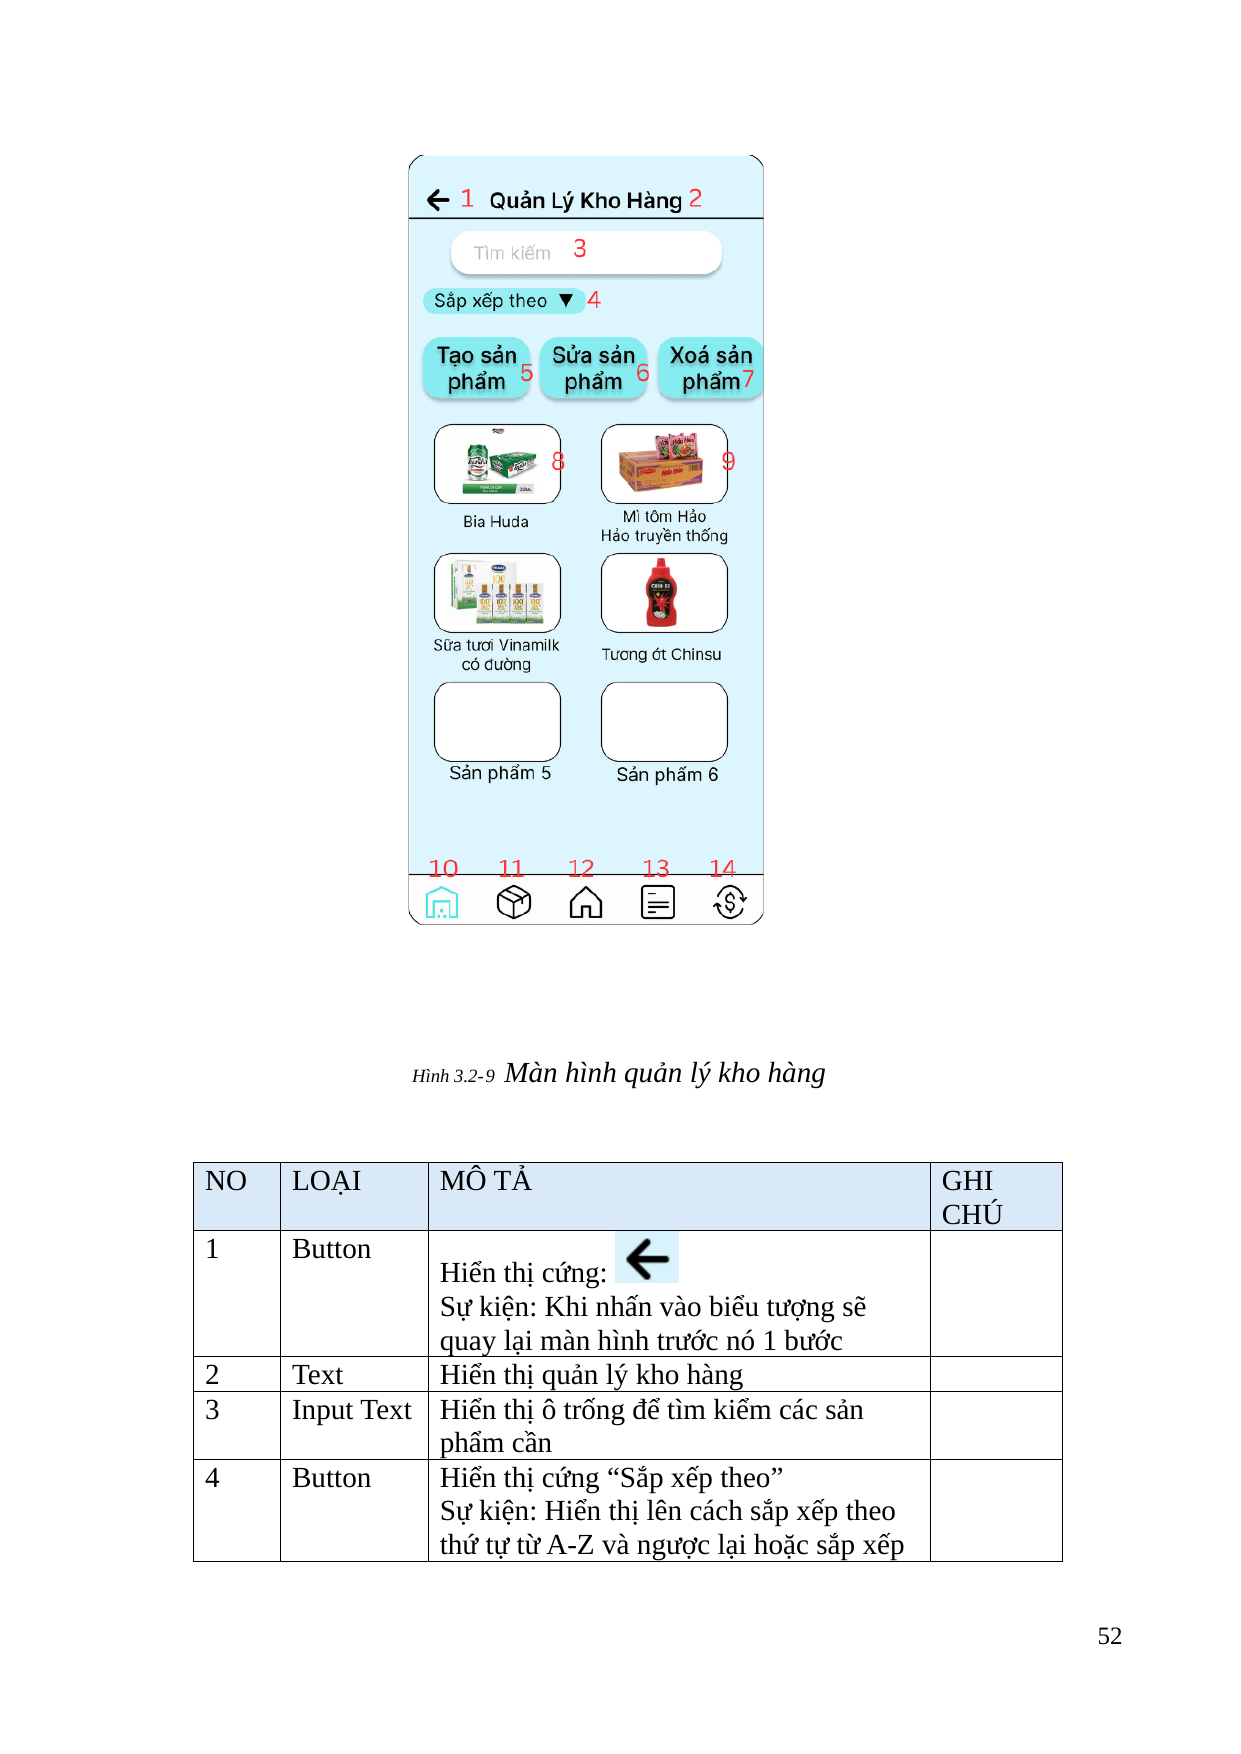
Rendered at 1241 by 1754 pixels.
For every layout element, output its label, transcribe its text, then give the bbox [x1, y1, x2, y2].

table_cell Input Text [281, 1392, 428, 1459]
table_header GHI CHÚ [931, 1163, 1062, 1230]
table_cell [931, 1357, 1062, 1391]
table_cell 4 [194, 1460, 280, 1561]
table_cell Hiển thị quản lý kho hàng [429, 1357, 930, 1391]
table_cell Text [281, 1357, 428, 1391]
table_cell 1 [194, 1231, 280, 1356]
table_cell Hiển thị cứng: Sự kiện: Khi nhấn vào biểu tượng sẽ quay lại màn hình trước nó 1 bước [429, 1231, 930, 1356]
table_cell Hiển thị ô trống để tìm kiểm các sản phẩm cần [429, 1392, 930, 1459]
table_cell Button [281, 1231, 428, 1356]
table_cell [931, 1392, 1062, 1459]
picture [614, 1231, 679, 1283]
picture [408, 155, 764, 925]
table_cell [931, 1231, 1062, 1356]
table_cell [931, 1460, 1062, 1561]
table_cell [429, 1460, 930, 1561]
table_cell 3 [194, 1392, 280, 1459]
table_header LOẠI [281, 1163, 428, 1230]
table_cell 2 [194, 1357, 280, 1391]
table_header NO [194, 1163, 280, 1230]
table_header MÔ TẢ [429, 1163, 930, 1230]
table_cell Button [281, 1460, 428, 1561]
